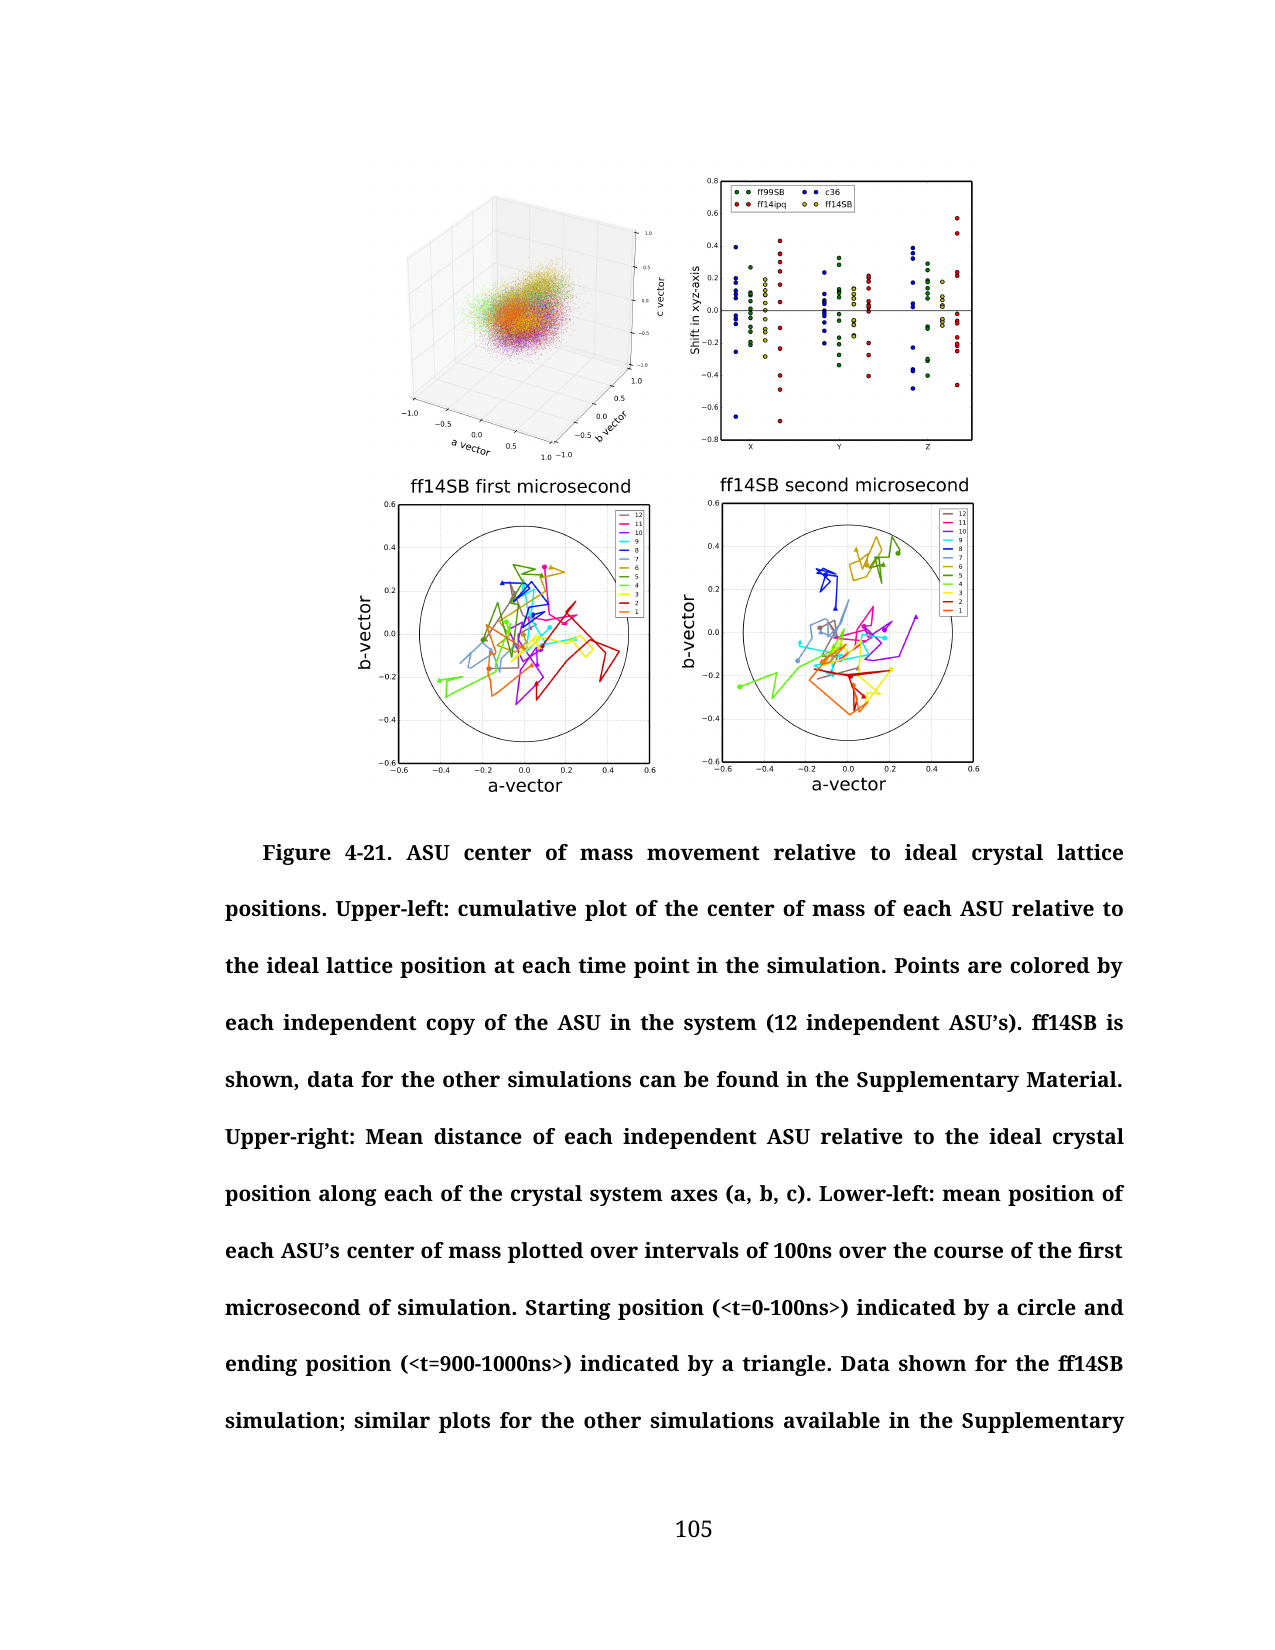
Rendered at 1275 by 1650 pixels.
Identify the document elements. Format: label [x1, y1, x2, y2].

text [225, 838, 1125, 1435]
